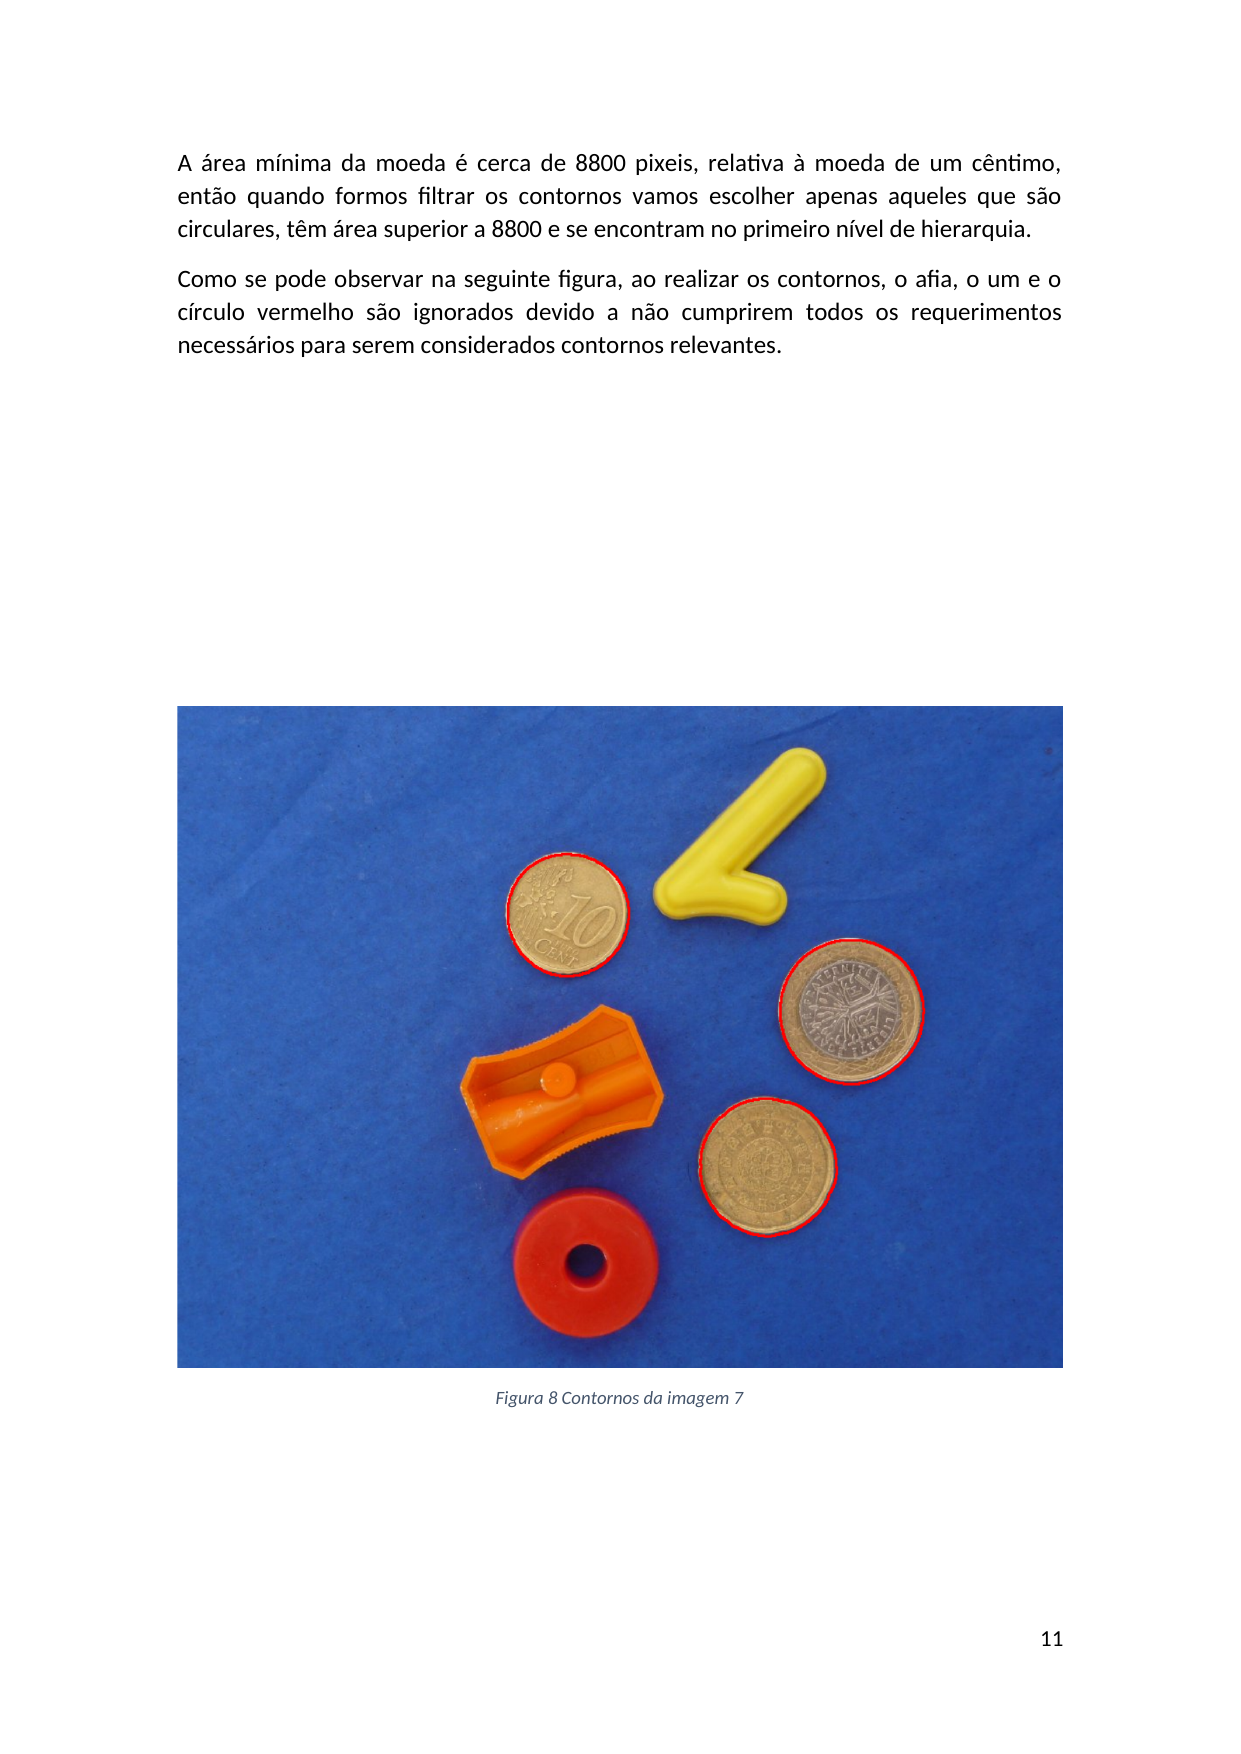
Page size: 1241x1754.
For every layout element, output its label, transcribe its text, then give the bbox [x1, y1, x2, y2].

text A área mínima da moeda é cerca de 8800 pixeis, relativa à moeda de um cêntimo, então quando formos filtrar os contornos vamos escolher apenas aqueles que são circulares, têm área superior a 8800 e se encontram no primeiro nível de hierarquia. [177, 148, 1063, 244]
text Como se pode observar na seguinte figura, ao realizar os contornos, o afia, o um e o círculo vermelho são ignorados devido a não cumprirem todos os requerimentos necessários para serem considerados contornos relevantes. [177, 263, 1063, 359]
text Figura 8 Contornos da imagem 7 [177, 1386, 1063, 1409]
picture [177, 706, 1063, 1368]
